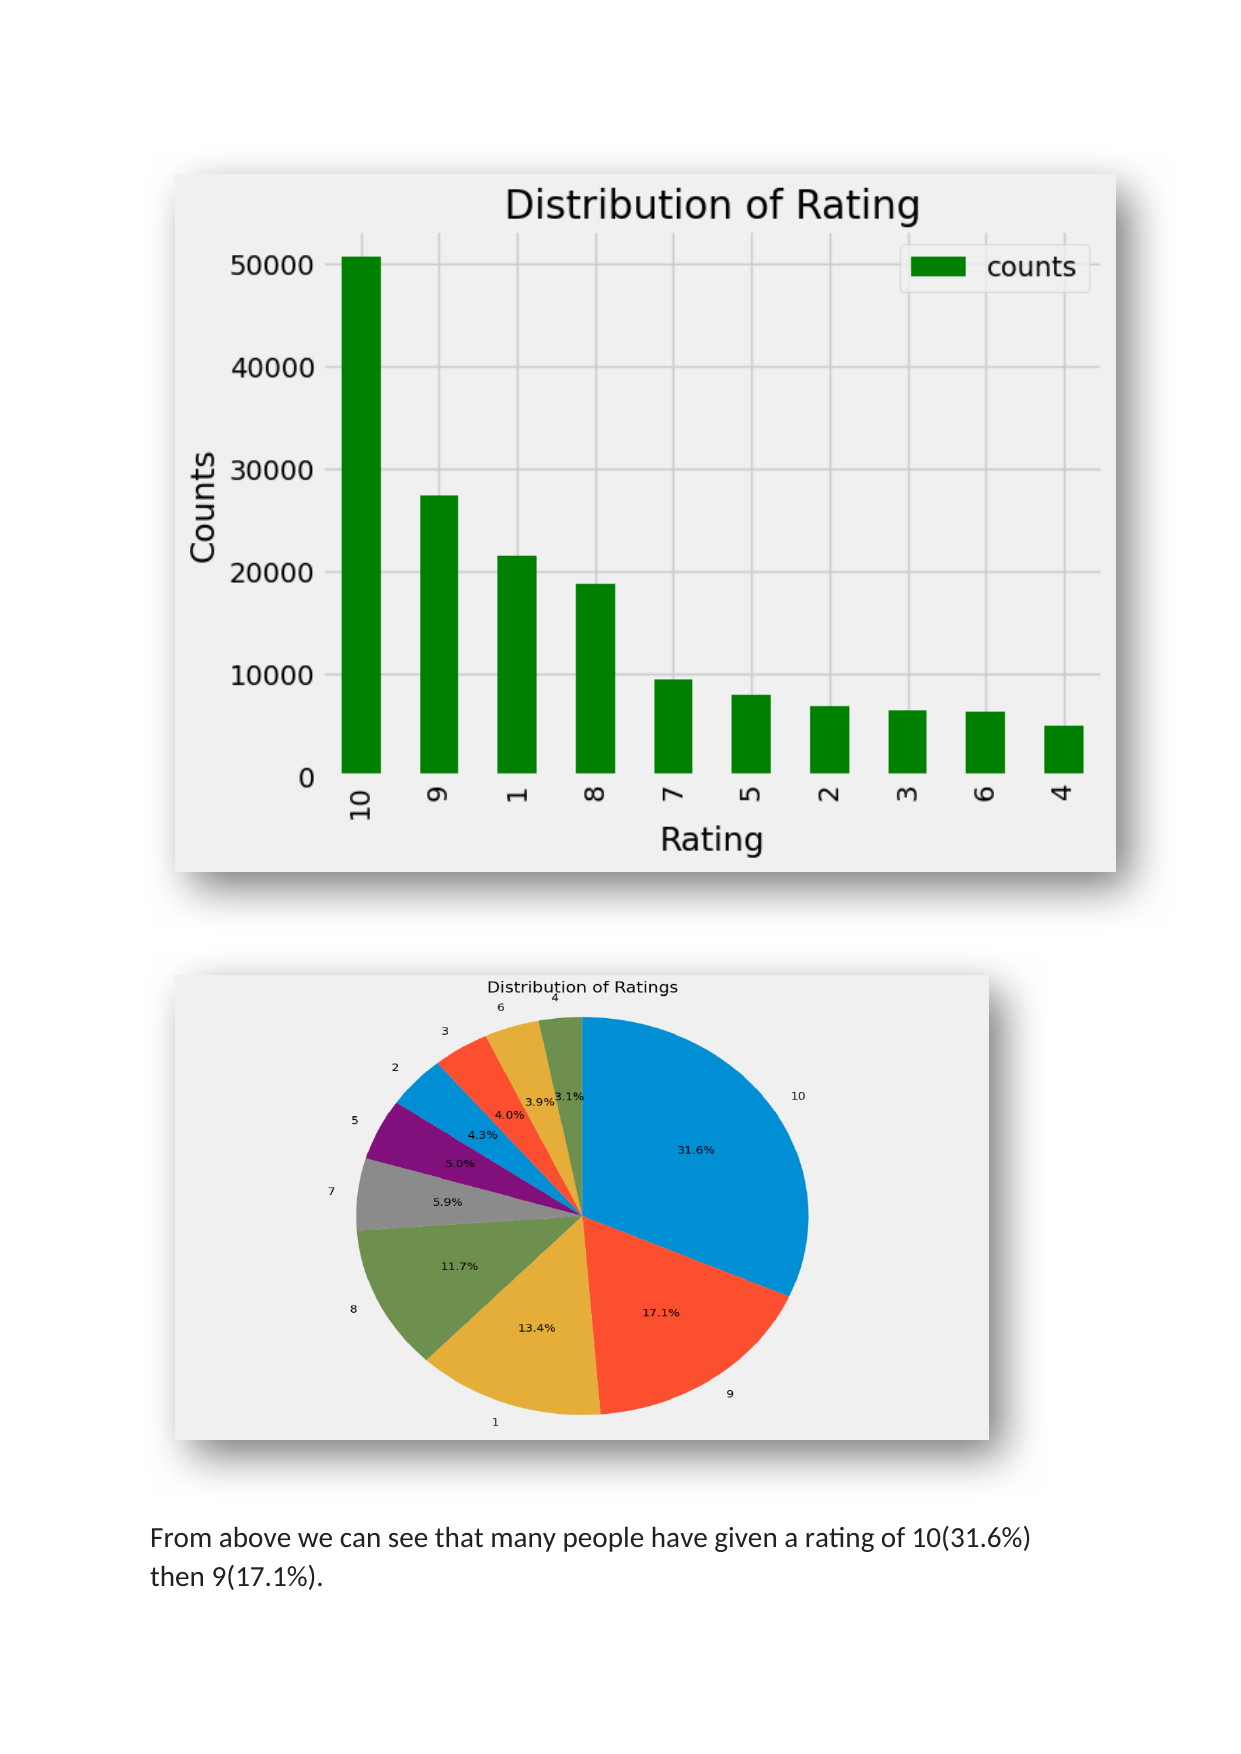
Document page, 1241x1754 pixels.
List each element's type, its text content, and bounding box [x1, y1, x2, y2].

picture [175, 174, 1116, 872]
text From above we can see that many people have given a rating of 10(31.6%) then 9(17.1%). [150, 1519, 1090, 1593]
picture [175, 975, 989, 1440]
